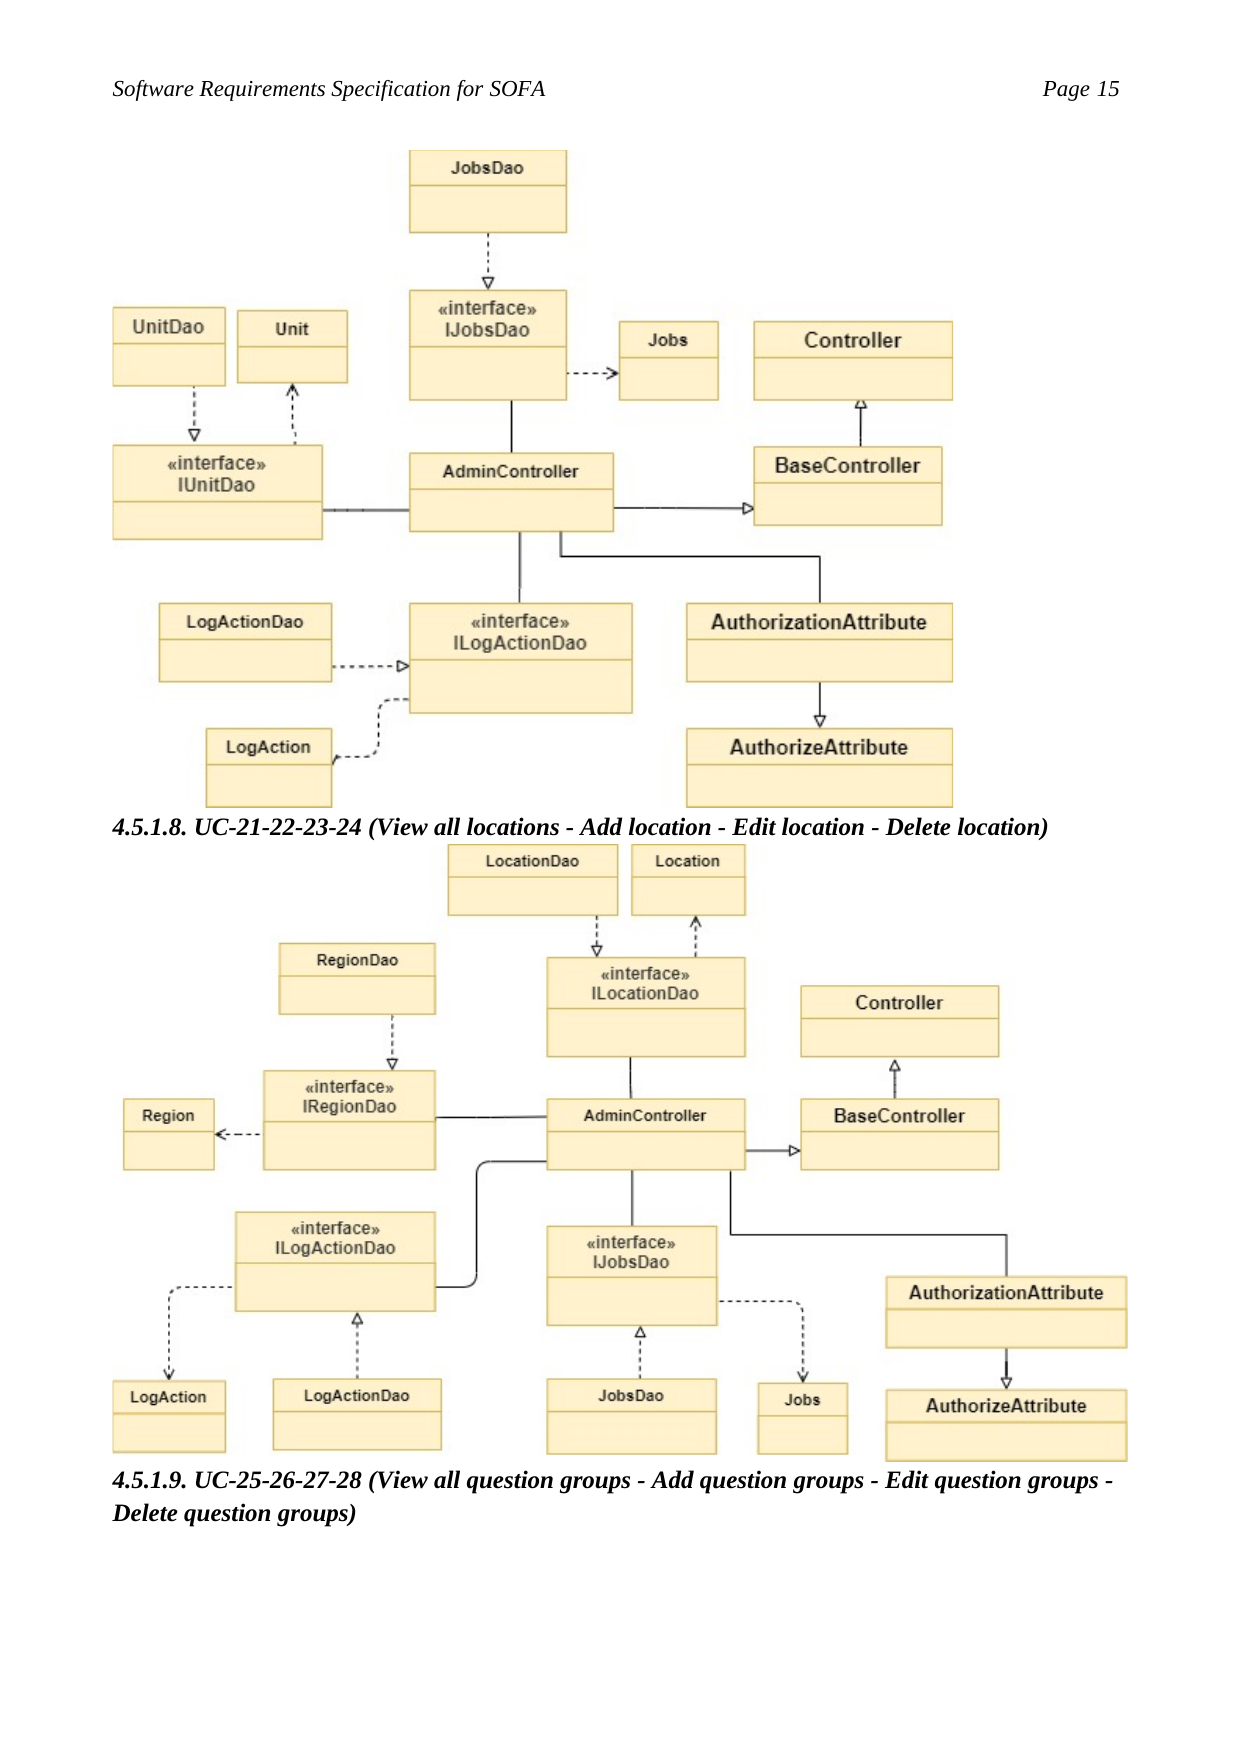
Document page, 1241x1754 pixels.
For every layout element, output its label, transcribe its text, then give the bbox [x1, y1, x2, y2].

picture [112, 844, 1128, 1462]
text 4.5.1.8. UC-21-22-23-24 (View all locations - Add location - Edit location - Delete location) [112, 812, 1128, 840]
picture [112, 150, 954, 808]
text 4.5.1.9. UC-25-26-27-28 (View all question groups - Add question groups - Edit question groups - Delete question groups) [112, 1465, 1128, 1527]
